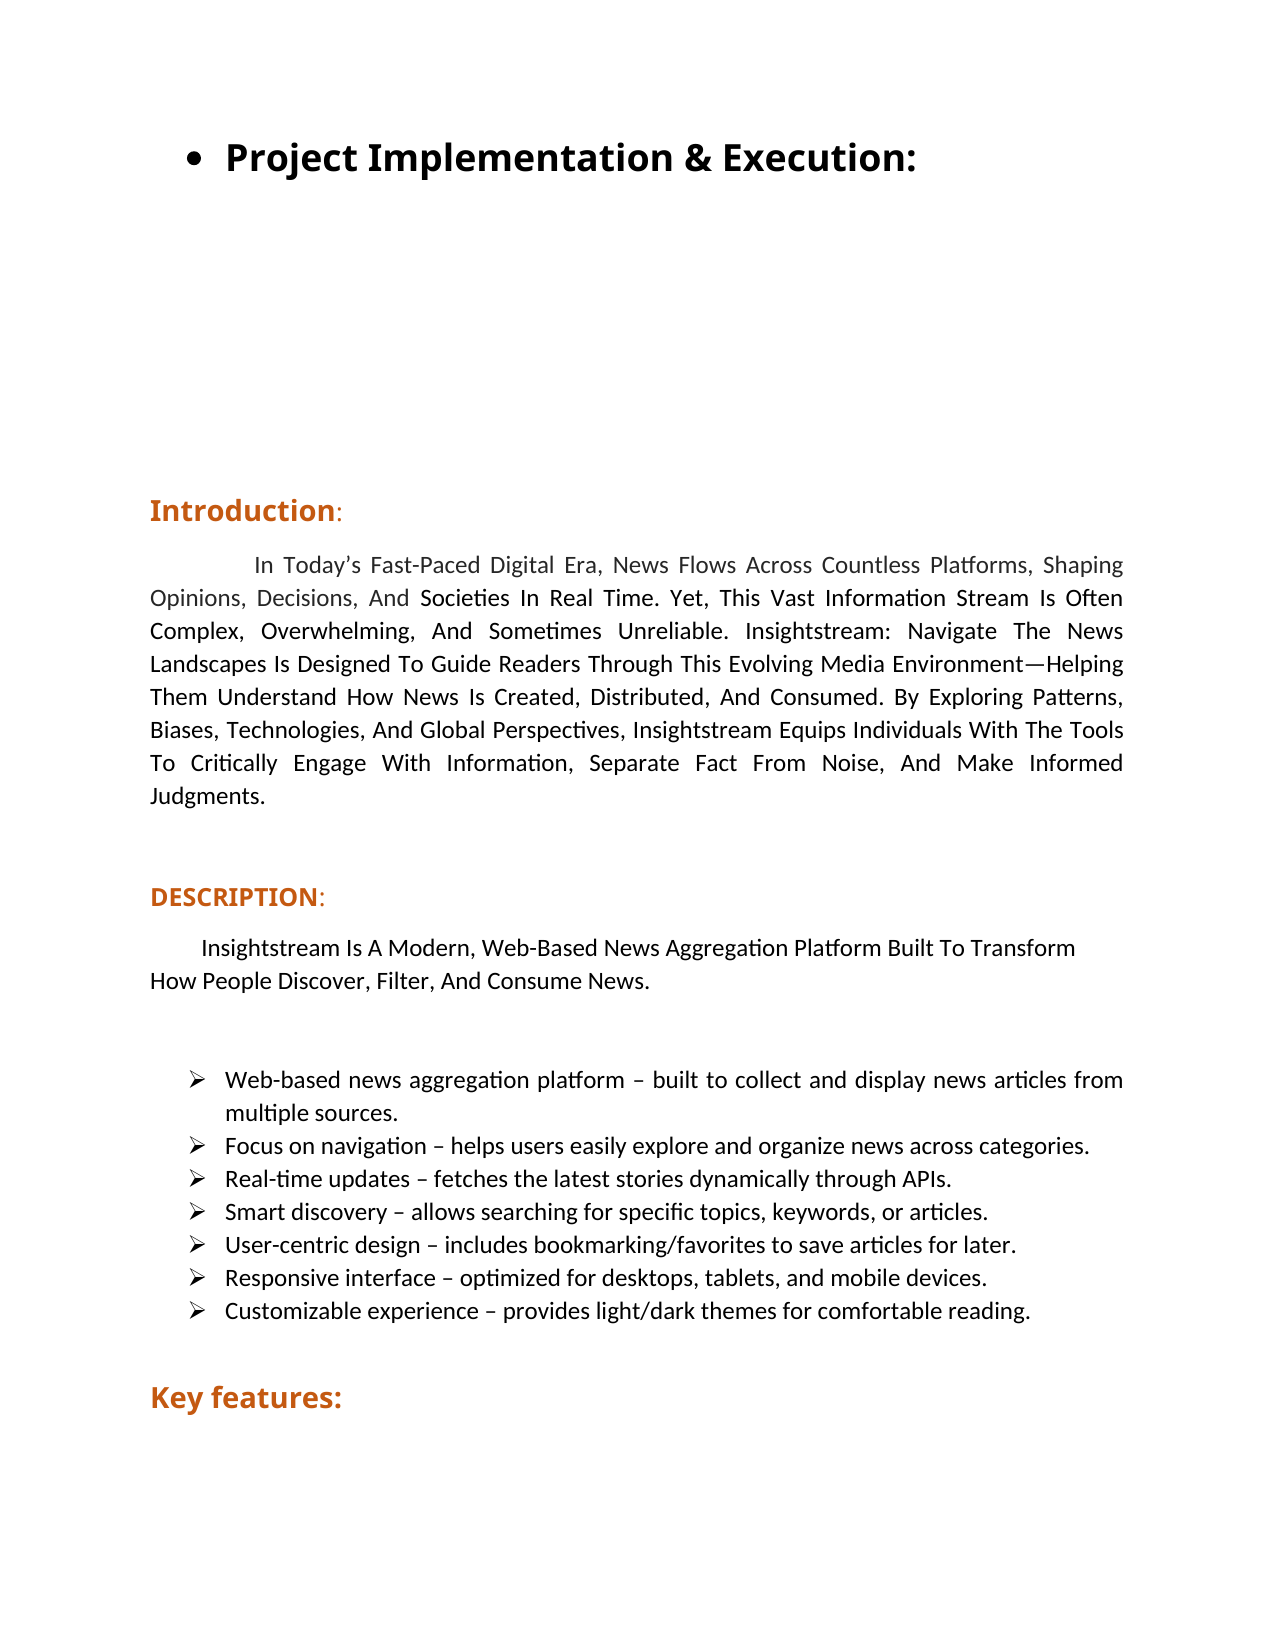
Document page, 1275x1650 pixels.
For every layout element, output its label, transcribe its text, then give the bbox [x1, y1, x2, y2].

text In Today’s Fast-Paced Digital Era, News Flows Across Countless Platforms, Shaping Opinions, Decisions, And Societies In Real Time. Yet, This Vast Information Stream Is Often Complex, Overwhelming, And Sometimes Unreliable. Insightstream: Navigate The News Landscapes Is Designed To Guide Readers Through This Evolving Media Environment—Helping Them Understand How News Is Created, Distributed, And Consumed. By Exploring Patterns, Biases, Technologies, And Global Perspectives, Insightstream Equips Individuals With The Tools To Critically Engage With Information, Separate Fact From Noise, And Make Informed Judgments. [150, 549, 1125, 811]
list Project Implementation & Execution: [187, 131, 1125, 182]
list Focus on navigation – helps users easily explore and organize news across categories. [187, 1131, 1125, 1161]
text Insightstream Is A Modern, Web-Based News Aggregation Platform Built To Transform How People Discover, Filter, And Consume News. [150, 933, 1125, 996]
text Key features: [150, 1378, 1125, 1417]
list Web-based news aggregation platform – built to collect and display news articles from multiple sources. [187, 1065, 1125, 1128]
list Responsive interface – optimized for desktops, tablets, and mobile devices. [187, 1262, 1125, 1293]
list User-centric design – includes bookmarking/favorites to save articles for later. [187, 1229, 1125, 1260]
list Customizable experience – provides light/dark themes for comfortable reading. [187, 1295, 1125, 1326]
text DESCRIPTION: [150, 879, 1125, 913]
text Introduction: [150, 490, 1125, 530]
list Real-time updates – fetches the latest stories dynamically through APIs. [187, 1163, 1125, 1194]
list Smart discovery – allows searching for specific topics, keywords, or articles. [187, 1196, 1125, 1227]
